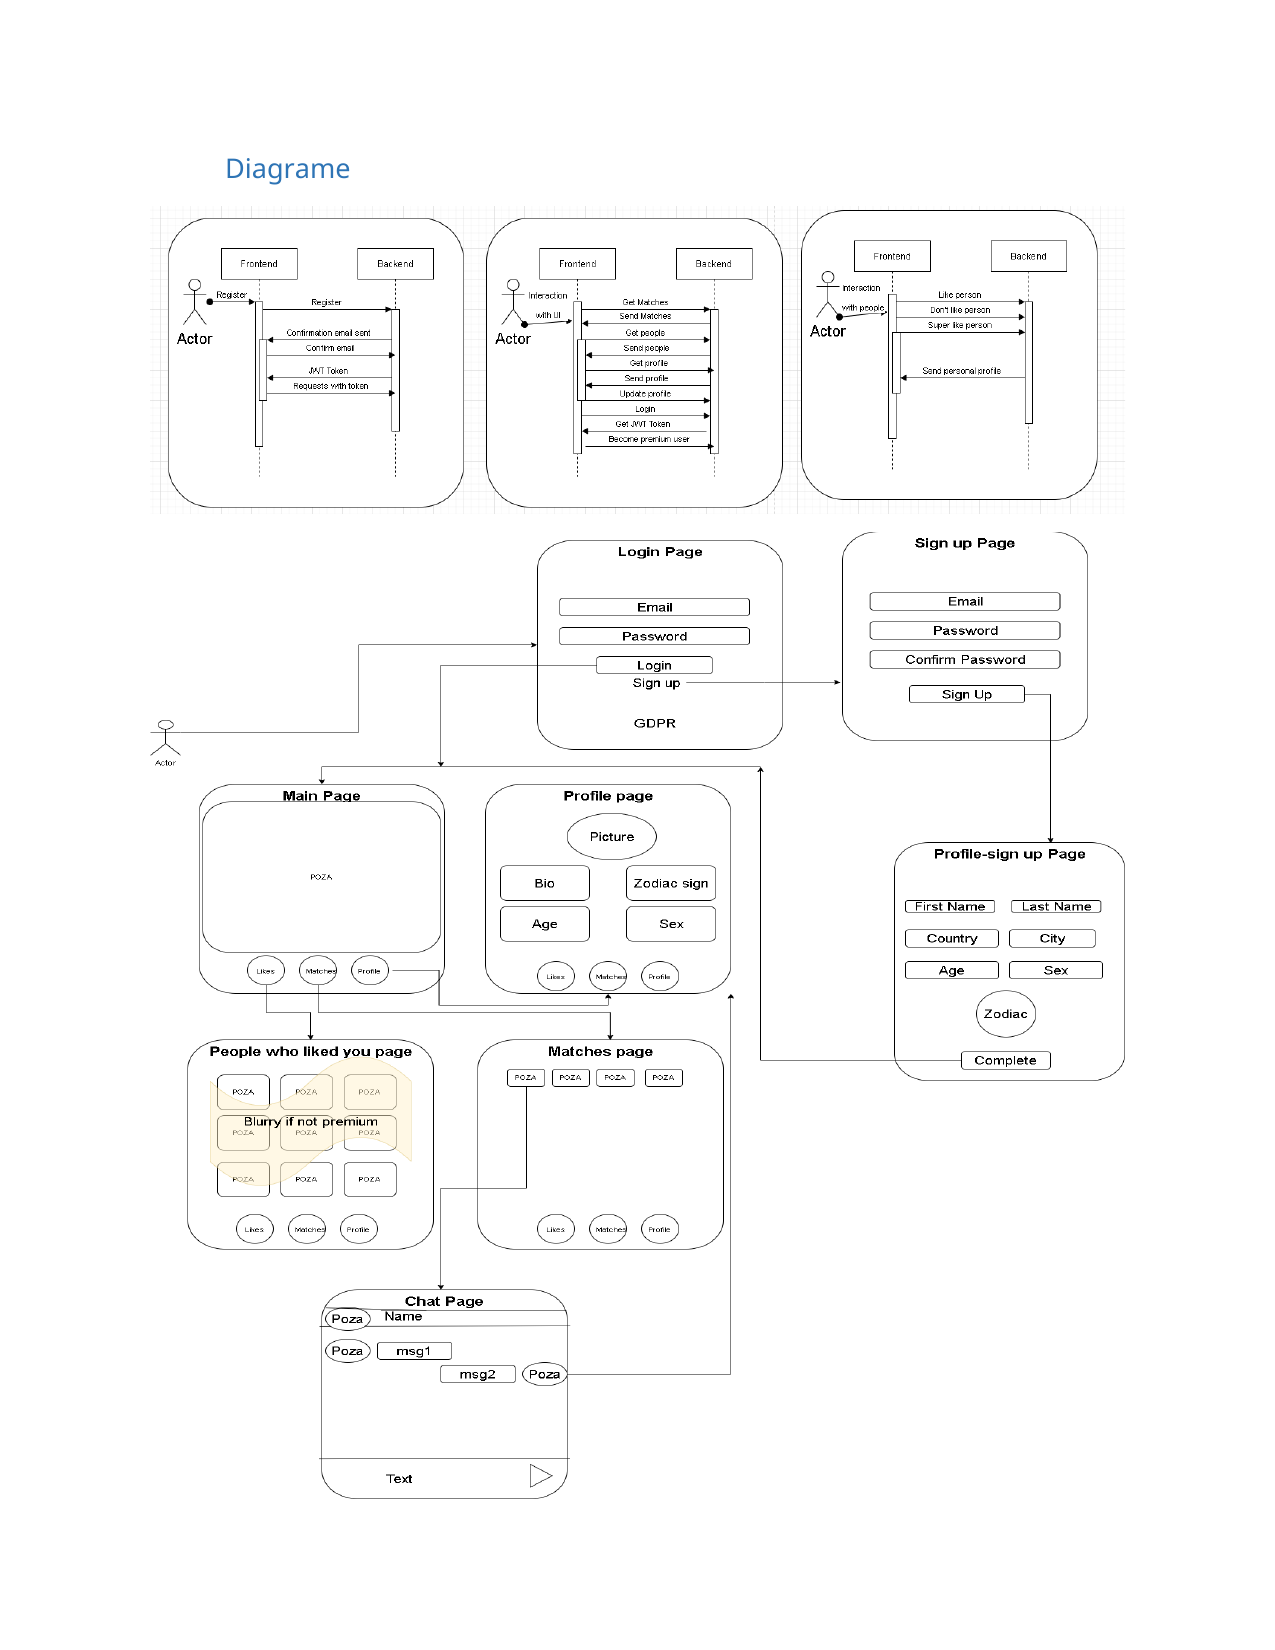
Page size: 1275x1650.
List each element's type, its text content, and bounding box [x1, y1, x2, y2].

picture [150, 532, 1125, 1499]
text Diagrame [225, 150, 1125, 187]
picture [150, 206, 1125, 514]
